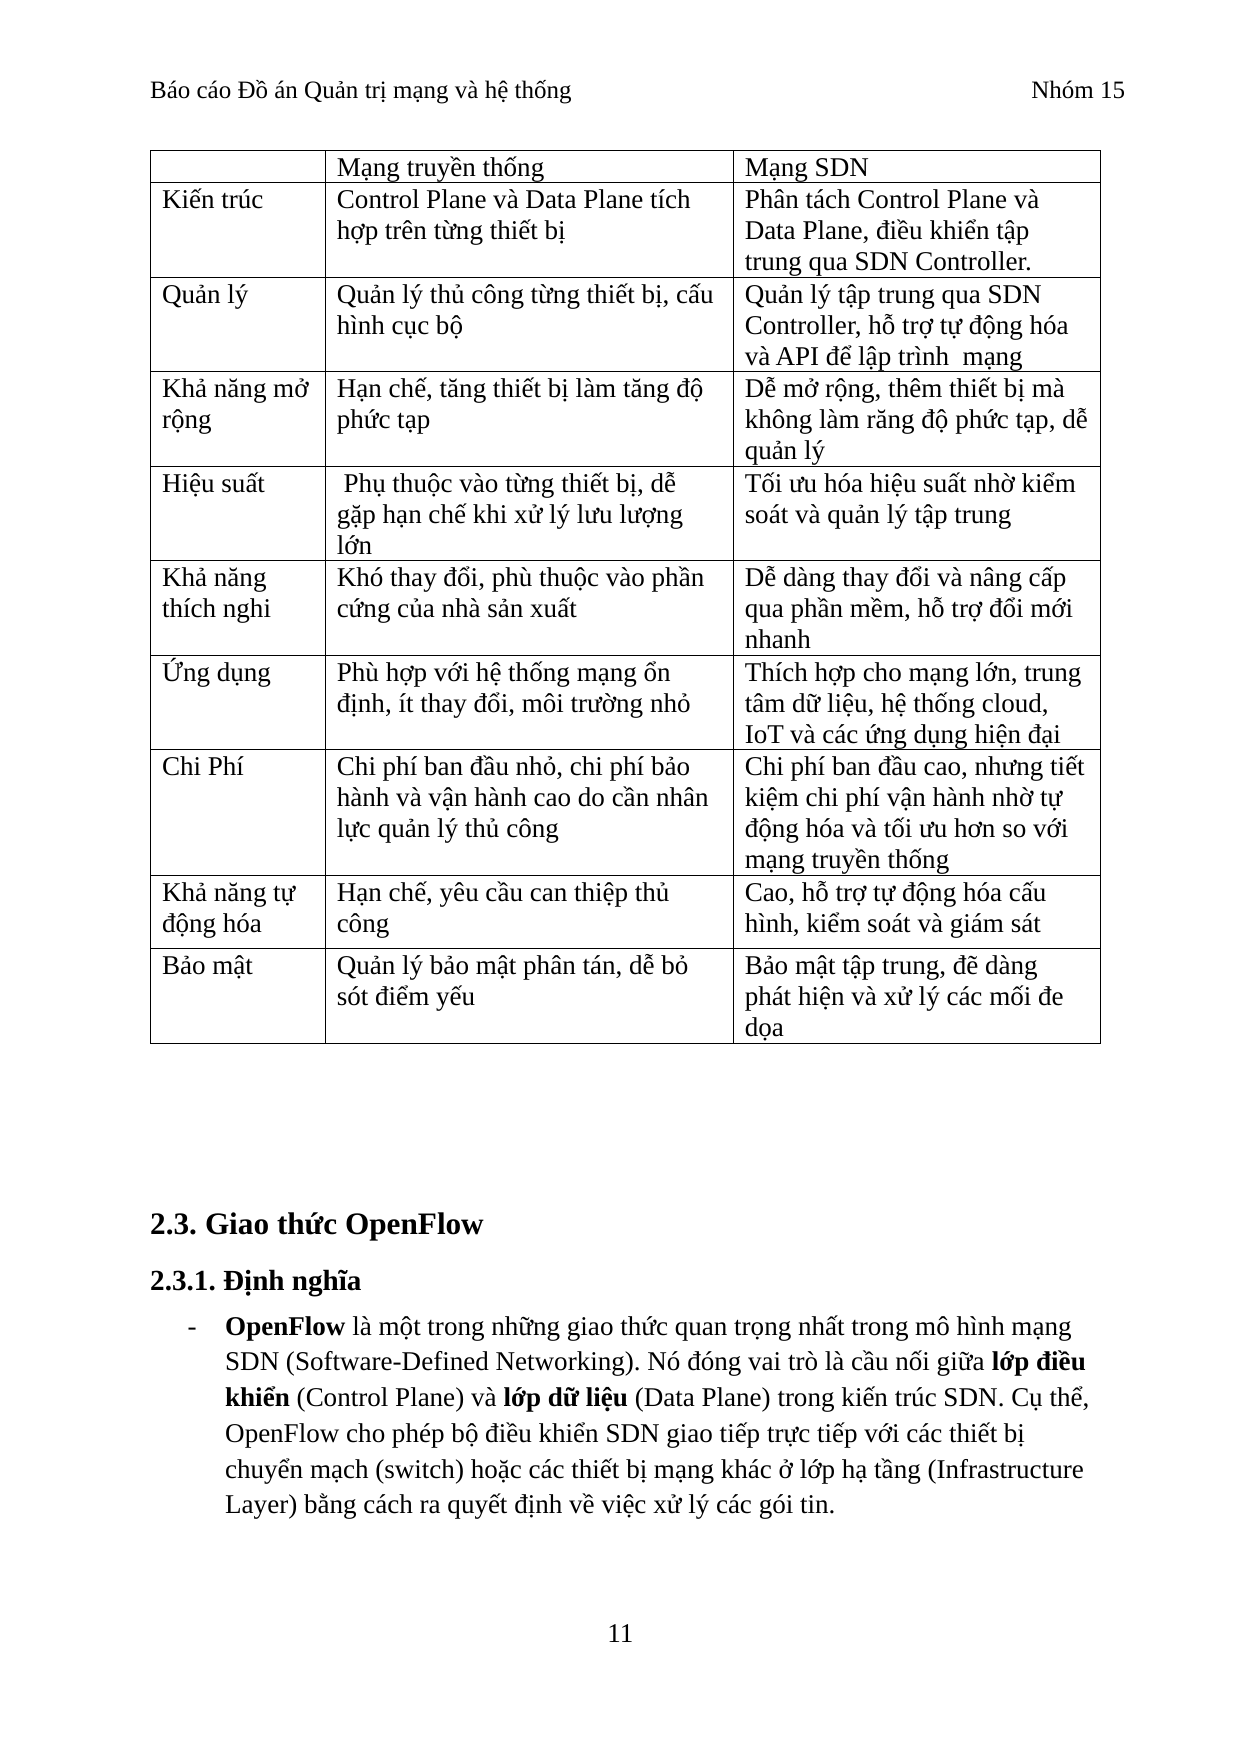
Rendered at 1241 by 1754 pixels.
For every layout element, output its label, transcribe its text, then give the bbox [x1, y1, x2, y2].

table_cell Quản lý thủ công từng thiết bị, cấu hình cục bộ [326, 278, 733, 371]
table_cell Quản lý tập trung qua SDN Controller, hỗ trợ tự động hóa và API để lập trình mạng [734, 278, 1100, 371]
table_cell Dễ dàng thay đổi và nâng cấp qua phần mềm, hỗ trợ đổi mới nhanh [734, 561, 1100, 654]
table_cell Thích hợp cho mạng lớn, trung tâm dữ liệu, hệ thống cloud, IoT và các ứng dụng hiện đại [734, 656, 1100, 749]
table_cell Ứng dụng [151, 656, 325, 749]
table_cell Quản lý [151, 278, 325, 371]
table_cell Bảo mật [151, 949, 325, 1043]
table_cell Phụ thuộc vào từng thiết bị, dễ gặp hạn chế khi xử lý lưu lượng lớn [326, 467, 733, 560]
table_cell Phù hợp với hệ thống mạng ổn định, ít thay đổi, môi trường nhỏ [326, 656, 733, 749]
table_cell Tối ưu hóa hiệu suất nhờ kiểm soát và quản lý tập trung [734, 467, 1100, 560]
table_cell Phân tách Control Plane và Data Plane, điều khiển tập trung qua SDN Controller. [734, 183, 1100, 277]
table_cell Hạn chế, tăng thiết bị làm tăng độ phức tạp [326, 372, 733, 466]
table_cell Kiến trúc [151, 183, 325, 277]
table_cell Khả năng mở rộng [151, 372, 325, 466]
table_cell Hiệu suất [151, 467, 325, 560]
table_cell Dễ mở rộng, thêm thiết bị mà không làm răng độ phức tạp, dễ quản lý [734, 372, 1100, 466]
subtitle 2.3. Giao thức OpenFlow [150, 1205, 1090, 1241]
table_cell Khả năng tự động hóa [151, 876, 325, 948]
table_cell Control Plane và Data Plane tích hợp trên từng thiết bị [326, 183, 733, 277]
table_cell Hạn chế, yêu cầu can thiệp thủ công [326, 876, 733, 948]
subtitle 2.3.1. Định nghĩa [150, 1263, 1090, 1296]
table_cell Chi Phí [151, 750, 325, 875]
table_cell Cao, hỗ trợ tự động hóa cấu hình, kiểm soát và giám sát [734, 876, 1100, 948]
table_header [151, 151, 325, 182]
table_cell Quản lý bảo mật phân tán, dễ bỏ sót điểm yếu [326, 949, 733, 1043]
table_cell Bảo mật tập trung, đẽ dàng phát hiện và xử lý các mối đe dọa [734, 949, 1100, 1043]
table_cell Khó thay đổi, phù thuộc vào phần cứng của nhà sản xuất [326, 561, 733, 654]
list OpenFlow là một trong những giao thức quan trọng nhất trong mô hình mạng SDN (Software-Defined Networking). Nó đóng vai trò là cầu nối giữa lớp điều khiển (Control Plane) và lớp dữ liệu (Data Plane) trong kiến trúc SDN. Cụ thể, OpenFlow cho phép bộ điều khiển SDN giao tiếp trực tiếp với các thiết bị chuyển mạch (switch) hoặc các thiết bị mạng khác ở lớp hạ tầng (Infrastructure Layer) bằng cách ra quyết định về việc xử lý các gói tin. [187, 1310, 1090, 1519]
table_cell Chi phí ban đầu cao, nhưng tiết kiệm chi phí vận hành nhờ tự động hóa và tối ưu hơn so với mạng truyền thống [734, 750, 1100, 875]
table_header Mạng SDN [734, 151, 1100, 182]
table_cell Khả năng thích nghi [151, 561, 325, 654]
table_cell Chi phí ban đầu nhỏ, chi phí bảo hành và vận hành cao do cần nhân lực quản lý thủ công [326, 750, 733, 875]
table_header Mạng truyền thống [326, 151, 733, 182]
